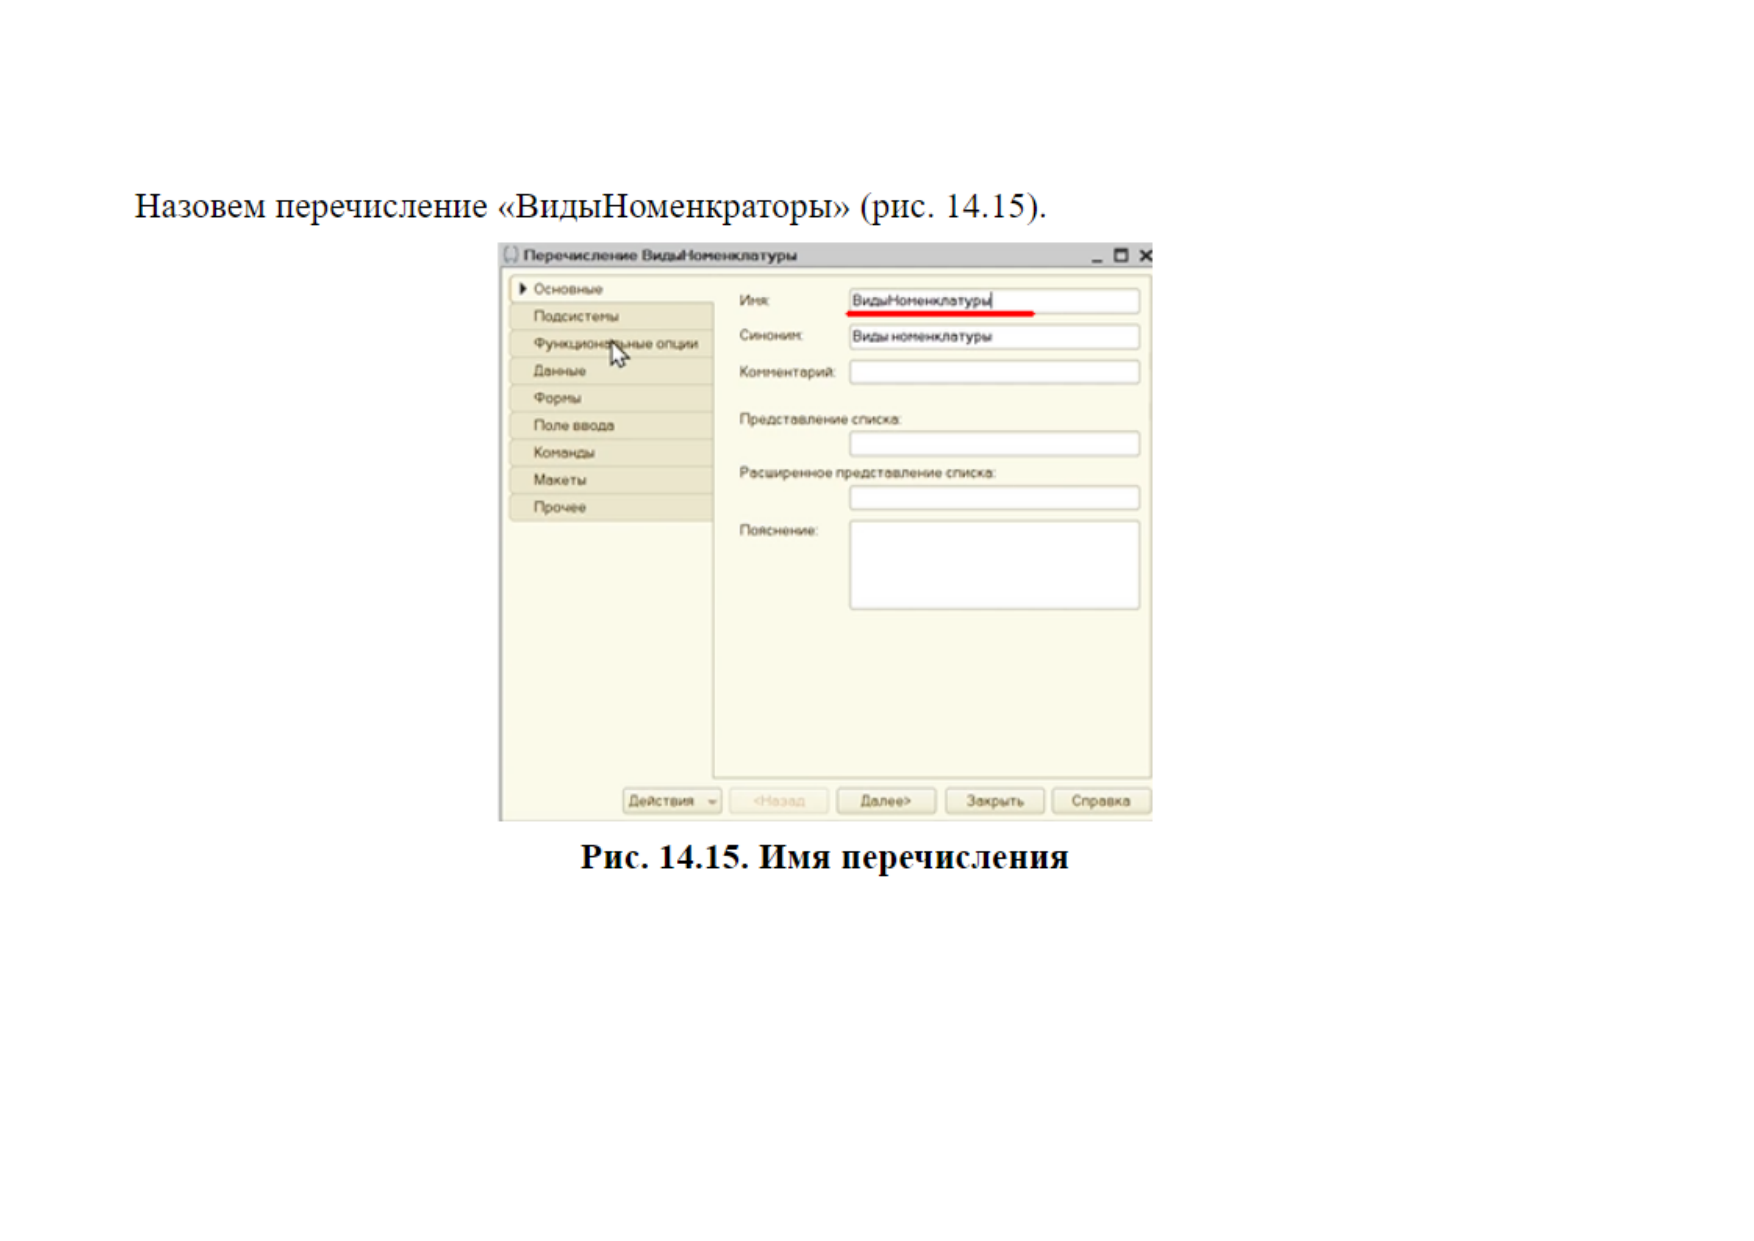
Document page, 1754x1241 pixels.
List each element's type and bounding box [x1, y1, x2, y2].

picture [118, 177, 1306, 889]
